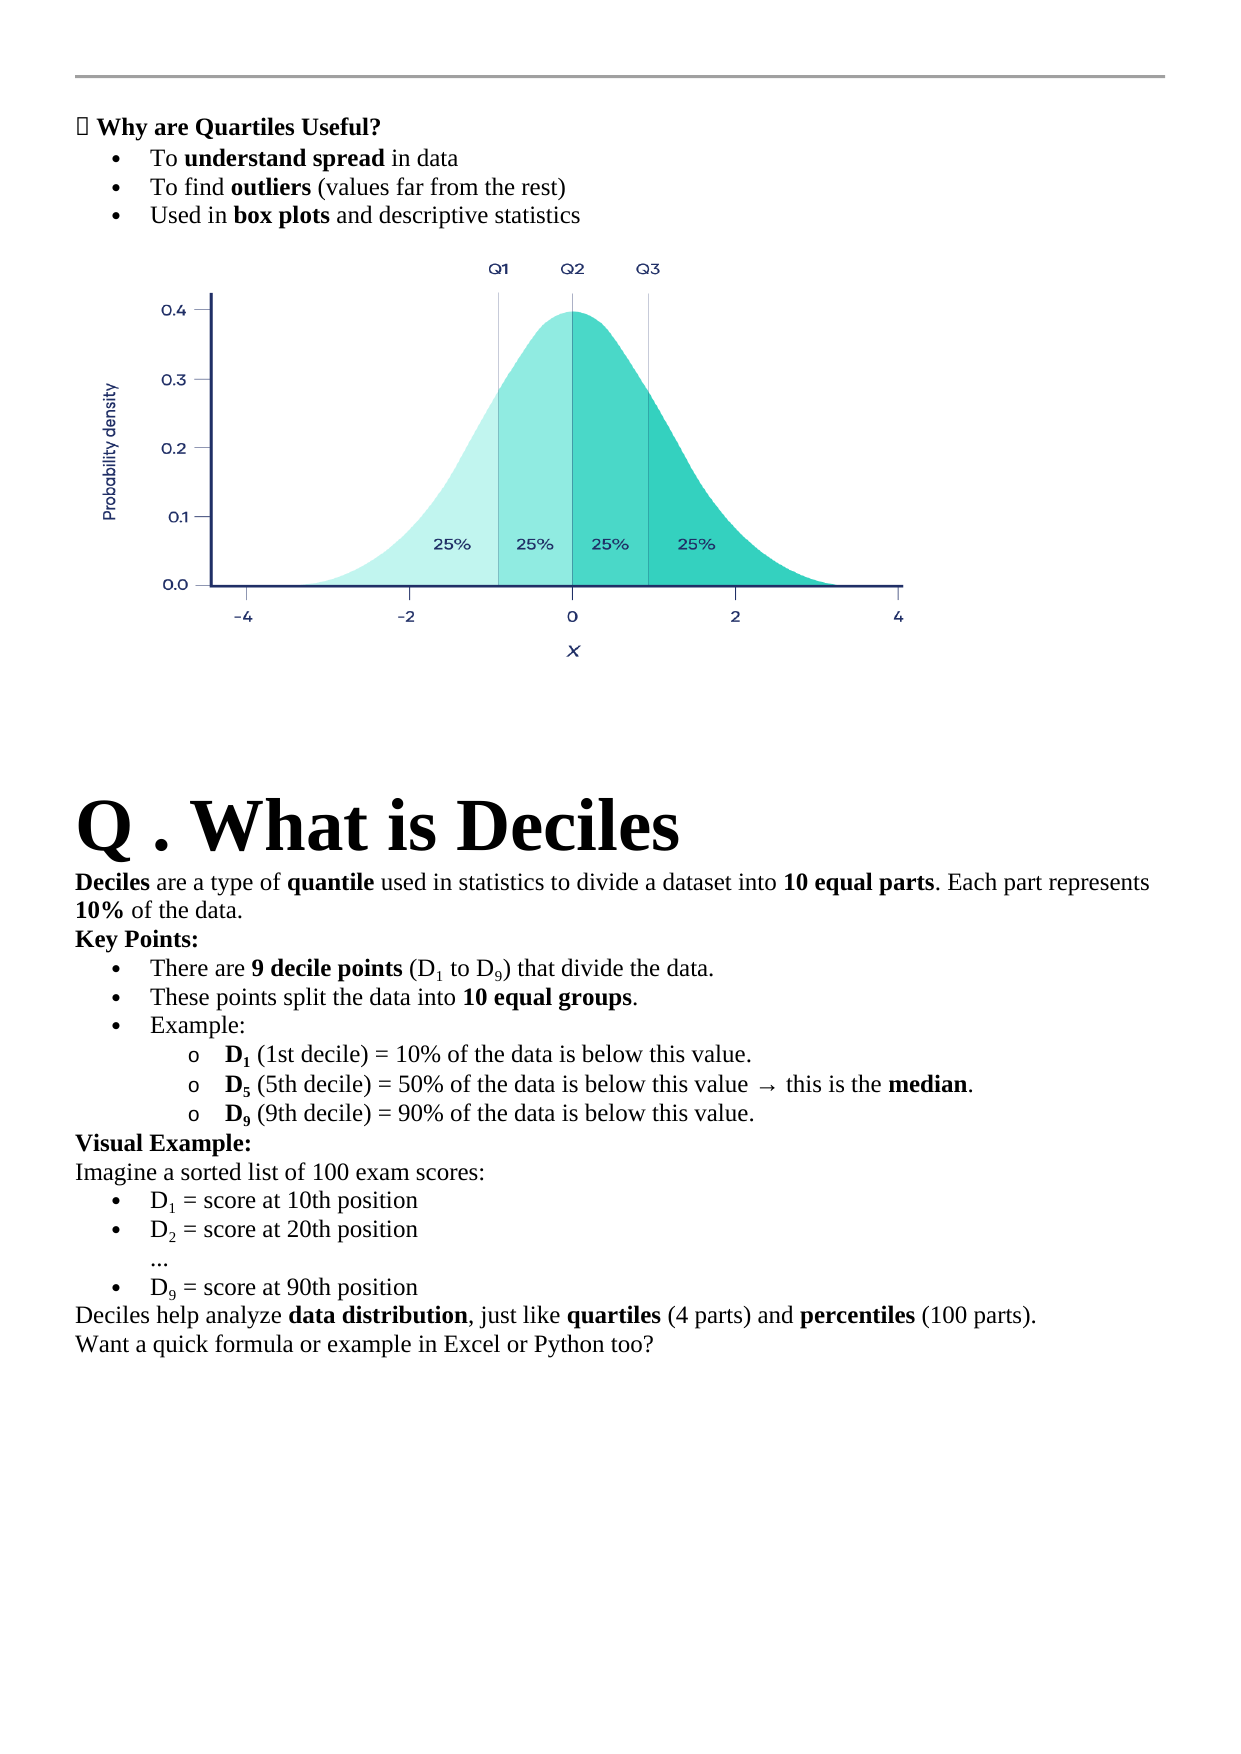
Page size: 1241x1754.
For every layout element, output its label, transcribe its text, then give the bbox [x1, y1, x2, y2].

list D₂ = score at 20th position ... [112, 1214, 1165, 1272]
list D₁ = score at 10th position [112, 1186, 1165, 1214]
list Example: [112, 1011, 1165, 1039]
list D₁ (1st decile) = 10% of the data is below this value. [187, 1039, 1165, 1069]
list There are 9 decile points (D₁ to D₉) that divide the data. [112, 953, 1165, 982]
text Key Points: [75, 924, 1165, 953]
picture [75, 229, 957, 666]
text Visual Example: [75, 1128, 1165, 1157]
text Deciles help analyze data distribution, just like quartiles (4 parts) and percentiles (100 parts). [75, 1301, 1165, 1329]
list To understand spread in data [112, 143, 1165, 172]
text Imagine a sorted list of 100 exam scores: [75, 1157, 1165, 1186]
list To find outliers (values far from the rest) [112, 172, 1165, 201]
list Used in box plots and descriptive statistics [112, 201, 1165, 229]
text Q . What is Deciles [75, 781, 1165, 867]
list D₉ (9th decile) = 90% of the data is below this value. [187, 1098, 1165, 1128]
text Want a quick formula or example in Excel or Python too? [75, 1329, 1165, 1358]
list D₅ (5th decile) = 50% of the data is below this value → this is the median. [187, 1069, 1165, 1098]
text Deciles are a type of quantile used in statistics to divide a dataset into 10 equal parts. Each part represents 10% of the data. [75, 867, 1165, 924]
list These points split the data into 10 equal groups. [112, 982, 1165, 1011]
text 🎯 Why are Quartiles Useful? [75, 109, 1165, 143]
list D₉ = score at 90th position [112, 1272, 1165, 1301]
